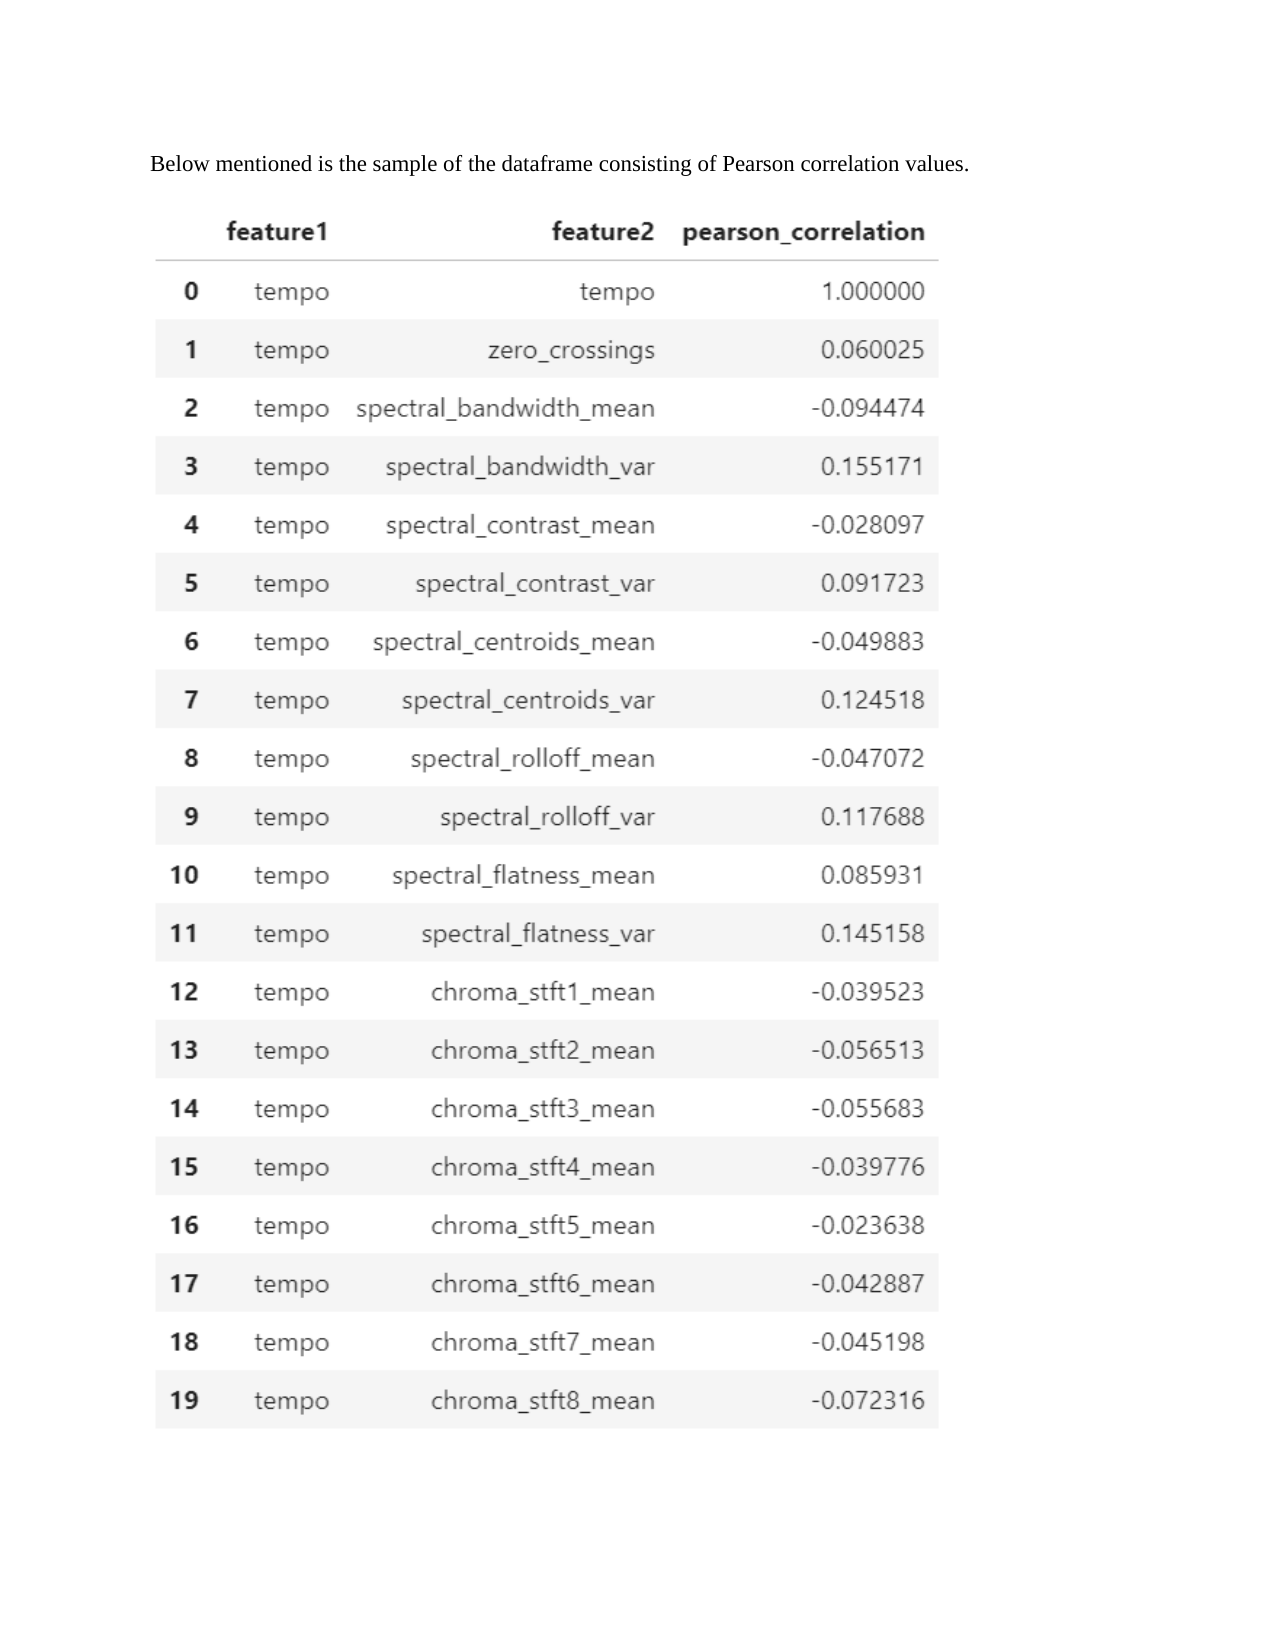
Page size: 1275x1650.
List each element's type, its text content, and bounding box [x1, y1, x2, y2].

text Below mentioned is the sample of the dataframe consisting of Pearson correlation values. [150, 150, 1125, 176]
picture [150, 201, 949, 1437]
